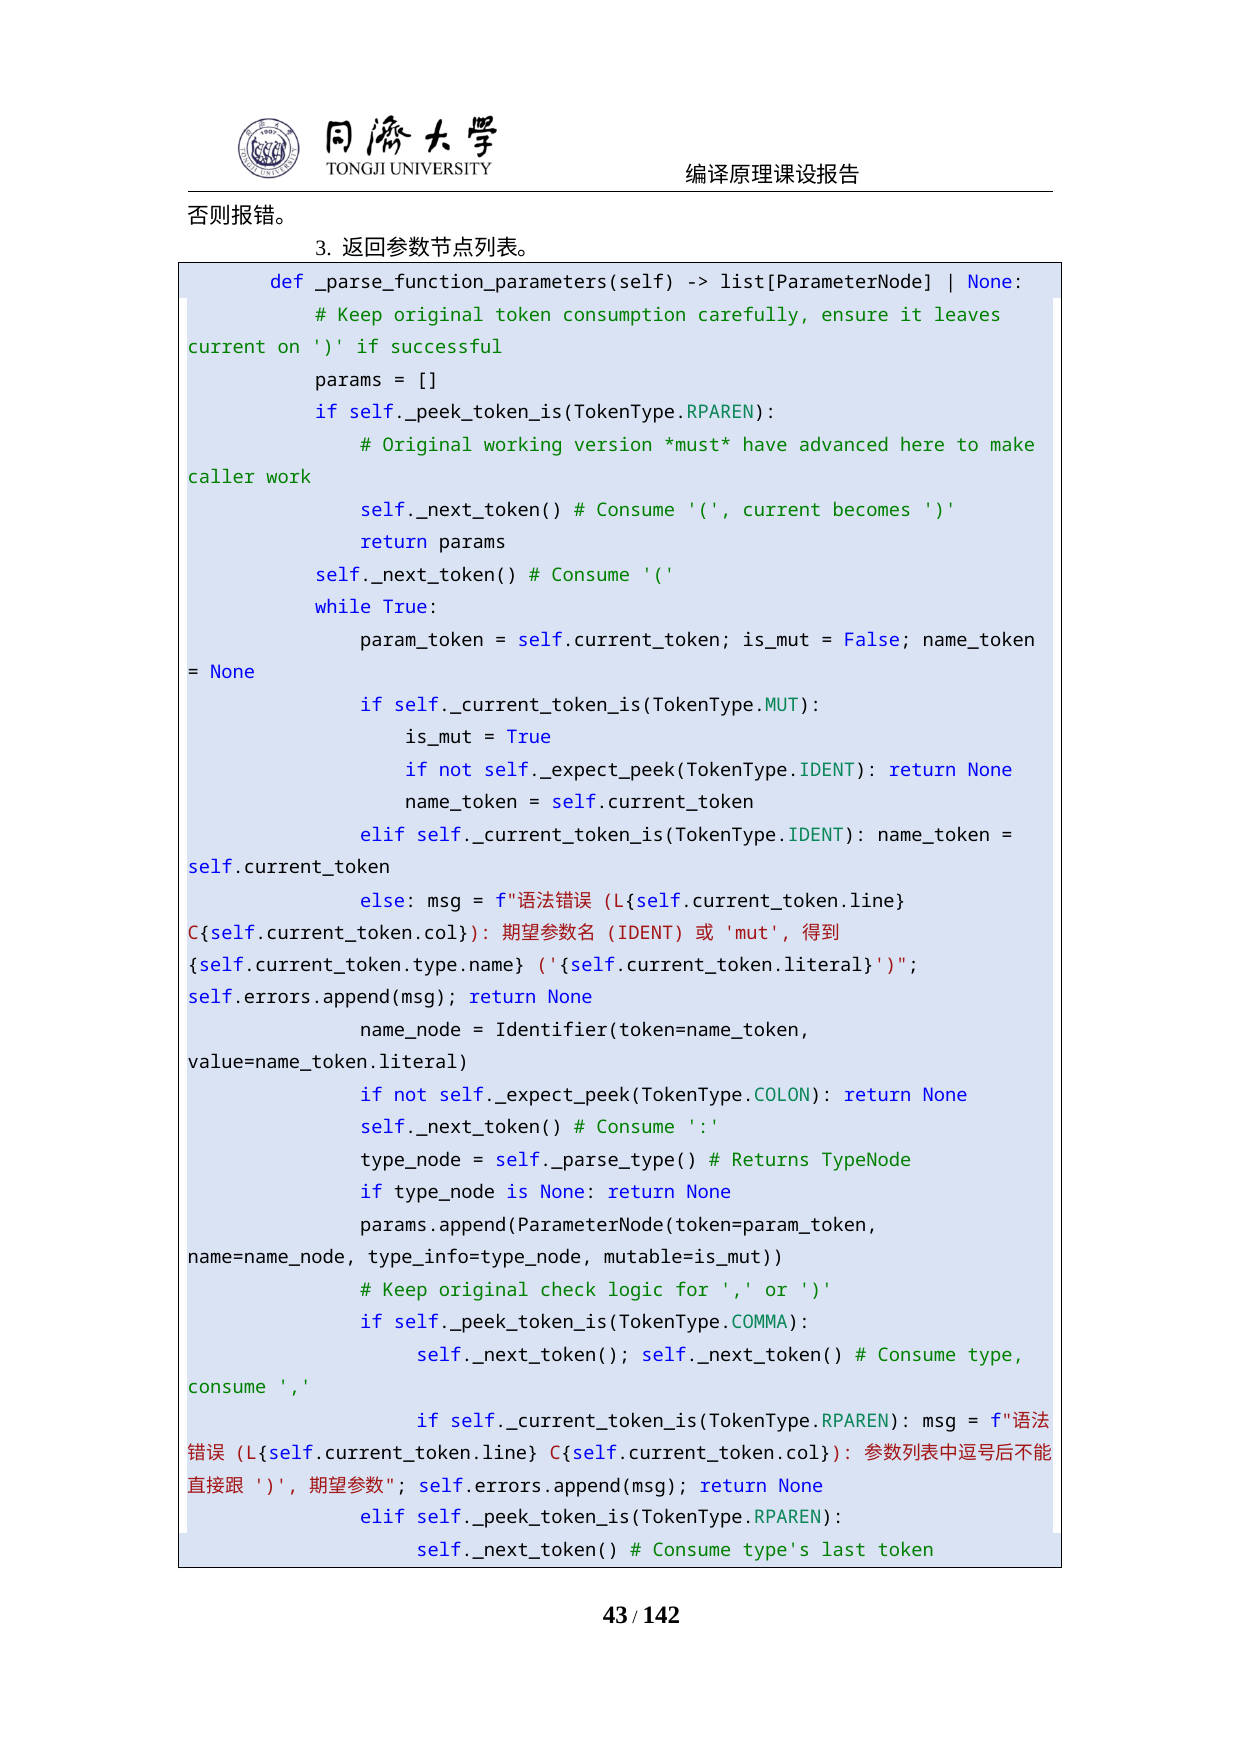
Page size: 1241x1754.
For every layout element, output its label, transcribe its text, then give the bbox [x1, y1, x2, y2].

text elif self._current_token_is(TokenType.IDENT): name_token = self.current_token [187, 818, 1053, 883]
text if not self._expect_peek(TokenType.COLON): return None [187, 1078, 1053, 1110]
text while True: [187, 590, 1053, 623]
text self._next_token() # Consume type's last token [179, 1530, 1061, 1567]
text if self._peek_token_is(TokenType.RPAREN): [187, 395, 1053, 428]
text type_node = self._parse_type() # Returns TypeNode [187, 1143, 1053, 1175]
text param_token = self.current_token; is_mut = False; name_token = None [187, 623, 1053, 688]
text else: msg = f"语法错误 (L{self.current_token.line} C{self.current_token.col}): 期望参数名 (IDENT) 或 'mut', 得到 {self.current_token.type.name} ('{self.current_token.literal}')"; self.errors.append(msg); return None [187, 883, 1053, 1013]
text 3. 返回参数节点列表。 [187, 230, 1053, 262]
text name_token = self.current_token [187, 785, 1053, 818]
text self._next_token(); self._next_token() # Consume type, consume ',' [187, 1338, 1053, 1403]
text params = [] [187, 363, 1053, 395]
text # Keep original check logic for ',' or ')' [187, 1273, 1053, 1305]
text # Original working version *must* have advanced here to make caller work [187, 428, 1053, 493]
text return params [187, 525, 1053, 558]
text if self._peek_token_is(TokenType.COMMA): [187, 1305, 1053, 1338]
text self._next_token() # Consume '(' [187, 558, 1053, 590]
text self._next_token() # Consume ':' [187, 1110, 1053, 1143]
text self._next_token() # Consume '(', current becomes ')' [187, 493, 1053, 525]
text if not self._expect_peek(TokenType.IDENT): return None [187, 753, 1053, 785]
text if self._current_token_is(TokenType.RPAREN): msg = f"语法错误 (L{self.current_token.line} C{self.current_token.col}): 参数列表中逗号后不能直接跟 ')', 期望参数"; self.errors.append(msg); return None [187, 1403, 1053, 1500]
text def _parse_function_parameters(self) -> list[ParameterNode] | None: [179, 263, 1061, 298]
text elif self._peek_token_is(TokenType.RPAREN): [187, 1500, 1053, 1530]
text if self._current_token_is(TokenType.MUT): [187, 688, 1053, 720]
text # Keep original token consumption carefully, ensure it leaves current on ')' if successful [187, 298, 1053, 363]
picture [231, 110, 503, 183]
text 如果预读到逗号,，则消耗它并继续循环；如果预读到右括号)，则结束循环。否则报错。 [187, 197, 1053, 230]
text name_node = Identifier(token=name_token, value=name_token.literal) [187, 1013, 1053, 1078]
text params.append(ParameterNode(token=param_token, name=name_node, type_info=type_node, mutable=is_mut)) [187, 1208, 1053, 1273]
text is_mut = True [187, 720, 1053, 753]
text if type_node is None: return None [187, 1175, 1053, 1208]
